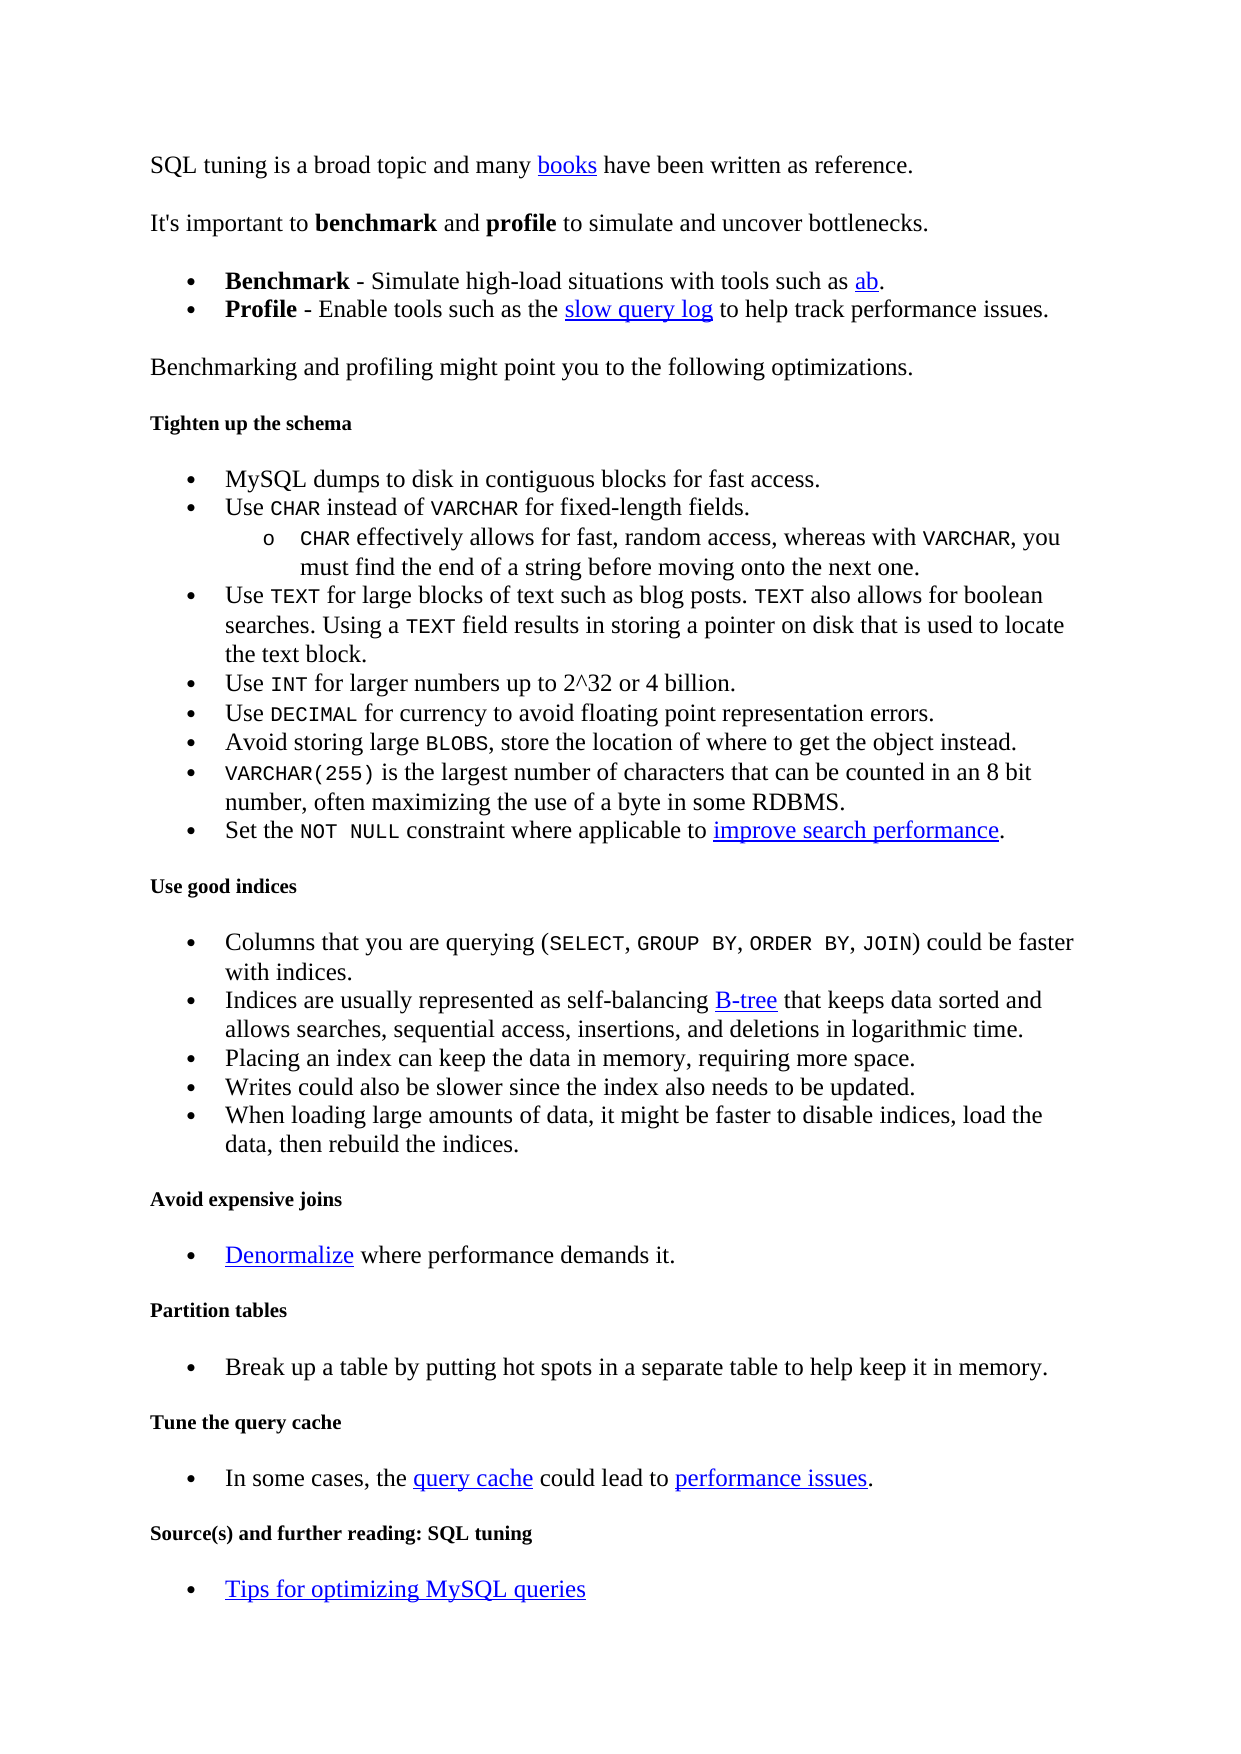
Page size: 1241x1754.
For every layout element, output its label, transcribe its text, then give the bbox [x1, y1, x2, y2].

list Use DECIMAL for currency to avoid floating point representation errors. [187, 698, 1090, 727]
text Tighten up the schema [150, 410, 1090, 434]
text Avoid expensive joins [150, 1187, 1090, 1211]
text It's important to benchmark and profile to simulate and uncover bottlenecks. [150, 208, 1090, 237]
list Indices are usually represented as self-balancing B-tree that keeps data sorted and allows searches, sequential access, insertions, and deletions in logarithmic time. [187, 986, 1090, 1043]
list Profile - Enable tools such as the slow query log to help track performance issues. [187, 294, 1090, 323]
list Avoid storing large BLOBS, store the location of where to get the object instead. [187, 727, 1090, 757]
list VARCHAR(255) is the largest number of characters that can be counted in an 8 bit number, often maximizing the use of a byte in some RDBMS. [187, 757, 1090, 815]
list Denormalize where performance demands it. [187, 1241, 1090, 1269]
list CHAR effectively allows for fast, random access, whereas with VARCHAR, you must find the end of a string before moving onto the next one. [262, 522, 1090, 580]
list Columns that you are querying (SELECT, GROUP BY, ORDER BY, JOIN) could be faster with indices. [187, 927, 1090, 986]
text Benchmarking and profiling might point you to the following optimizations. [150, 352, 1090, 381]
text Partition tables [150, 1298, 1090, 1322]
list Use TEXT for large blocks of text such as blog posts. TEXT also allows for boolean searches. Using a TEXT field results in storing a pointer on disk that is used to locate the text block. [187, 580, 1090, 668]
list Writes could also be slower since the index also needs to be updated. [187, 1072, 1090, 1101]
list Set the NOT NULL constraint where applicable to improve search performance. [187, 815, 1090, 845]
text Use good indices [150, 874, 1090, 898]
list Use CHAR instead of VARCHAR for fixed-length fields. [187, 492, 1090, 522]
list Use INT for larger numbers up to 2^32 or 4 billion. [187, 668, 1090, 698]
text Source(s) and further reading: SQL tuning [150, 1521, 1090, 1545]
list Placing an index can keep the data in memory, requiring more space. [187, 1043, 1090, 1072]
text Tune the query cache [150, 1409, 1090, 1434]
list Benchmark - Simulate high-load situations with tools such as ab. [187, 266, 1090, 294]
list When loading large amounts of data, it might be faster to disable indices, load the data, then rebuild the indices. [187, 1101, 1090, 1158]
list MySQL dumps to disk in contiguous blocks for fast access. [187, 464, 1090, 492]
list Tips for optimizing MySQL queries [187, 1574, 1090, 1603]
list In some cases, the query cache could lead to performance issues. [187, 1463, 1090, 1492]
text SQL tuning is a broad topic and many books have been written as reference. [150, 150, 1090, 179]
list Break up a table by putting hot spots in a separate table to help keep it in memory. [187, 1352, 1090, 1380]
